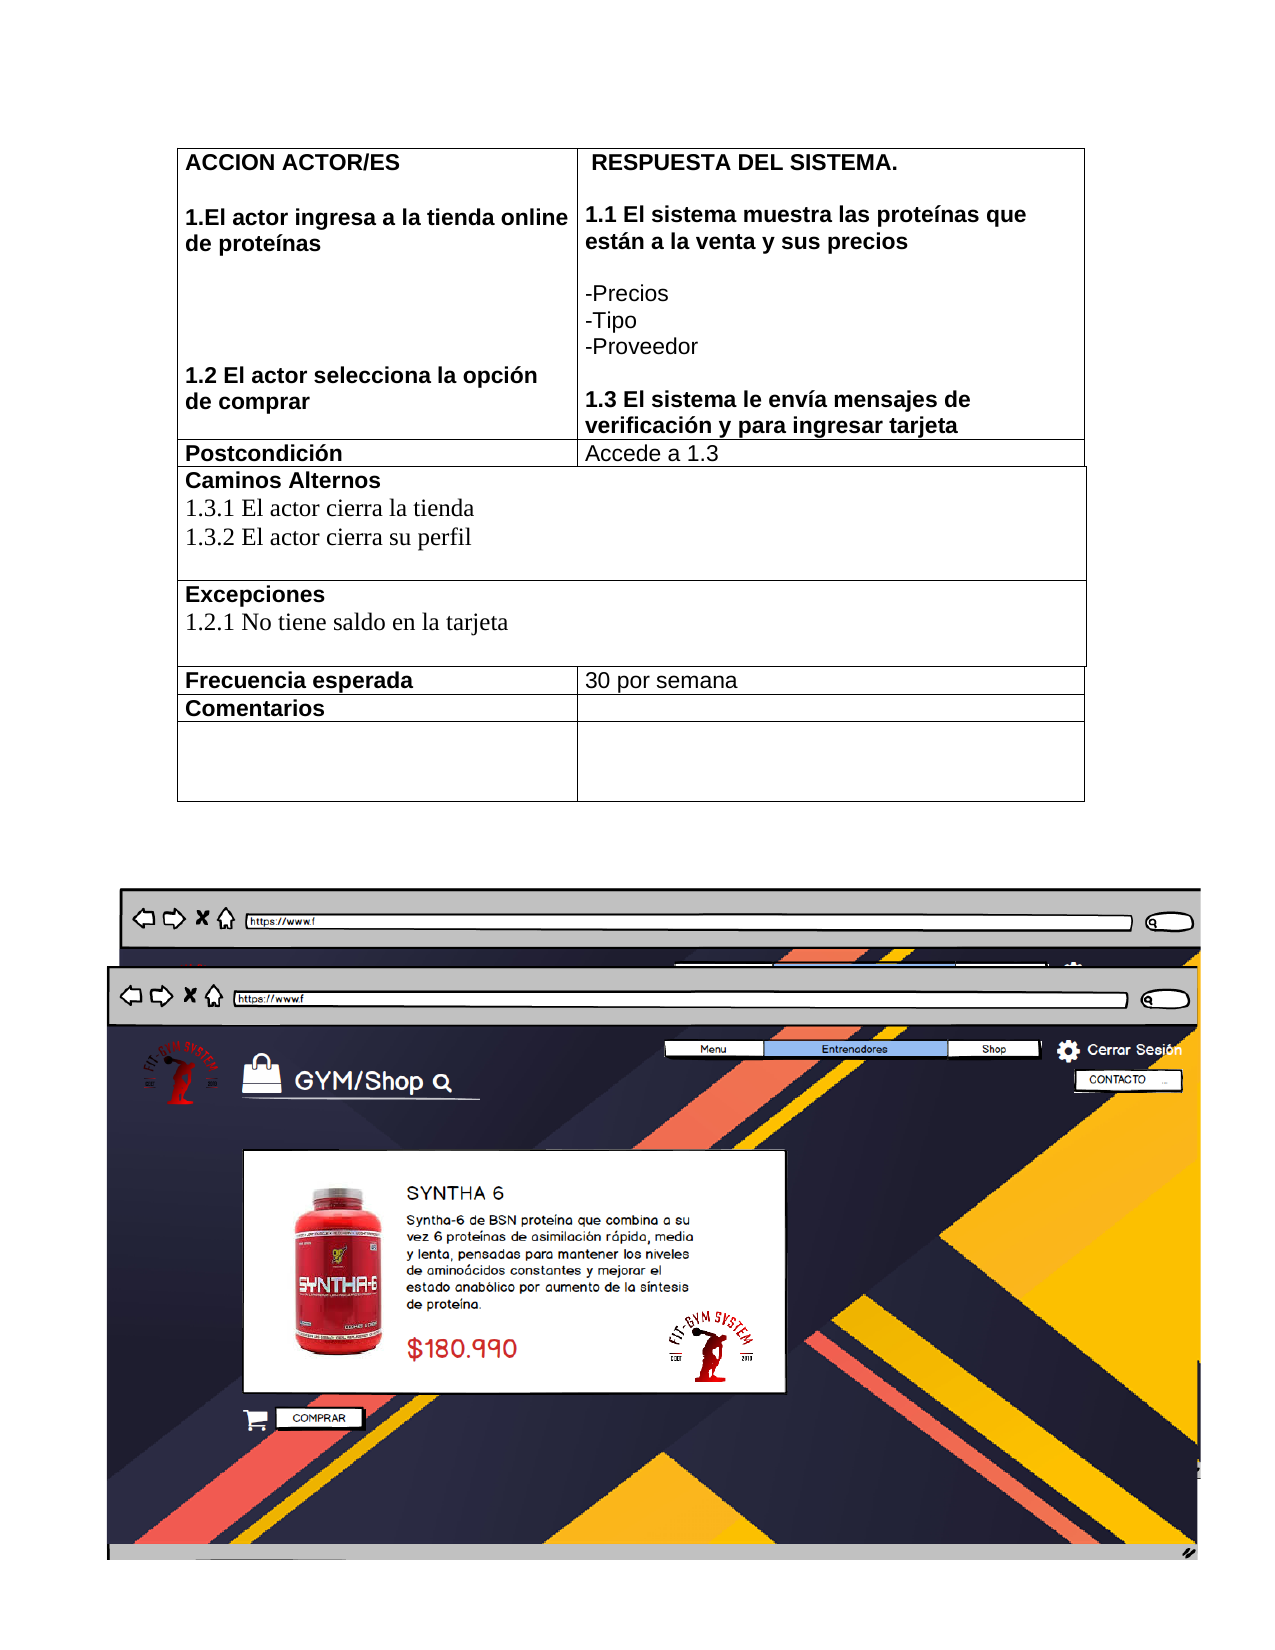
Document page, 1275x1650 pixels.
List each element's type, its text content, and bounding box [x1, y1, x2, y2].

table_cell Comentarios [178, 695, 577, 721]
table_cell [578, 695, 1084, 721]
table_cell RESPUESTA DEL SISTEMA. 1.1 El sistema muestra las proteínas que están a la venta y sus precios -Precios -Tipo -Proveedor 1.3 El sistema le envía mensajes de verificación y para ingresar tarjeta [578, 149, 1084, 438]
table_cell [578, 722, 1084, 801]
table_cell Postcondición [178, 440, 577, 466]
table_cell Accede a 1.3 [578, 440, 1084, 466]
table_cell [178, 722, 577, 801]
table_cell Excepciones 1.2.1 No tiene saldo en la tarjeta [178, 581, 1086, 666]
table_cell Caminos Alternos 1.3.1 El actor cierra la tienda 1.3.2 El actor cierra su perfil [178, 467, 1086, 579]
table_cell Frecuencia esperada [178, 667, 577, 693]
table_cell ACCION ACTOR/ES 1.El actor ingresa a la tienda online de proteínas 1.2 El actor selecciona la opción de comprar [178, 149, 577, 438]
picture [106, 888, 1199, 1560]
table_cell 30 por semana [578, 667, 1084, 693]
